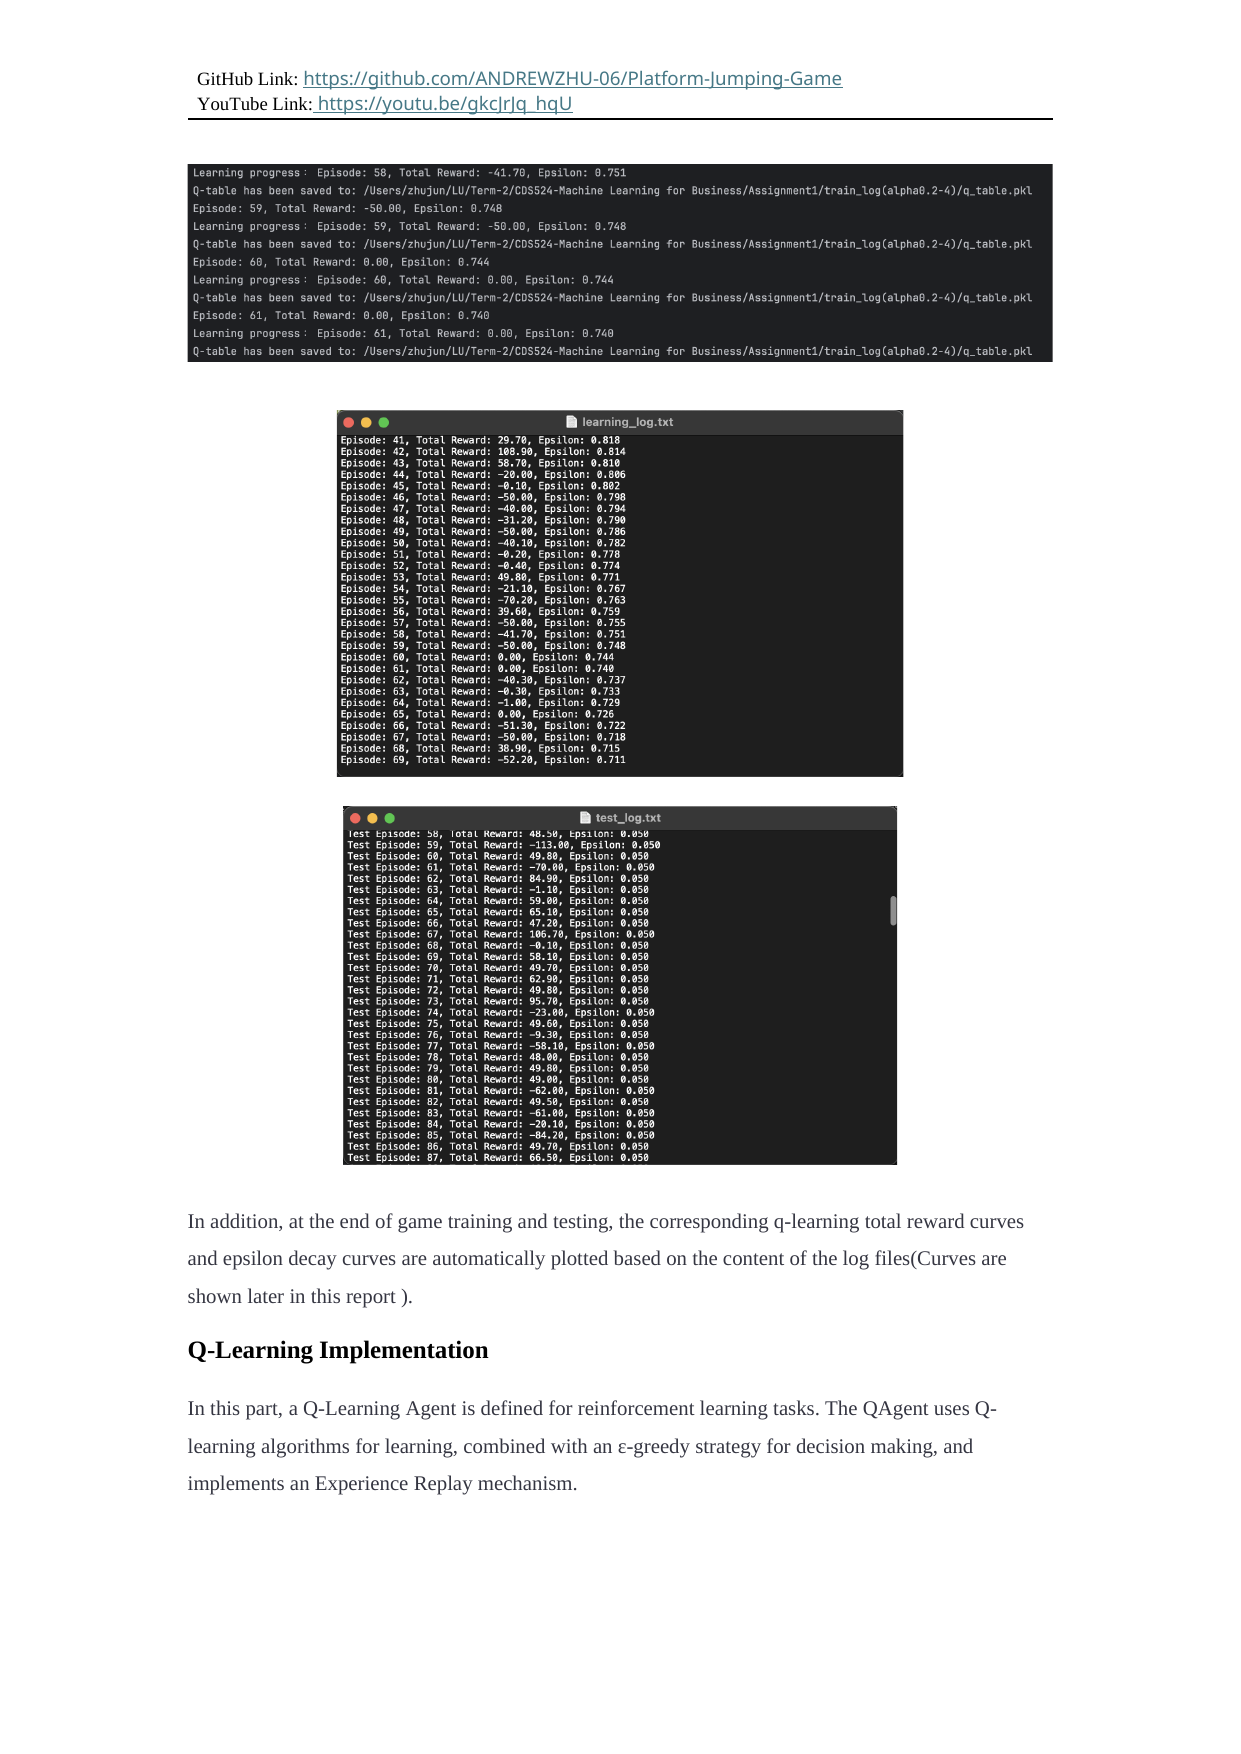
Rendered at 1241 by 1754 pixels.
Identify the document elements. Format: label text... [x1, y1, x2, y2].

picture [343, 806, 898, 1165]
picture [336, 410, 904, 777]
text In this part, a Q-Learning Agent is defined for reinforcement learning tasks. The QAgent uses Q-learning algorithms for learning, combined with an ε-greedy strategy for decision making, and implements an Experience Replay mechanism. [187, 1389, 1053, 1502]
text In addition, at the end of game training and testing, the corresponding q-learning total reward curves and epsilon decay curves are automatically plotted based on the content of the log files(Curves are shown later in this report ). [187, 1202, 1053, 1314]
picture [187, 164, 1053, 362]
text Q-Learning Implementation [187, 1331, 976, 1369]
